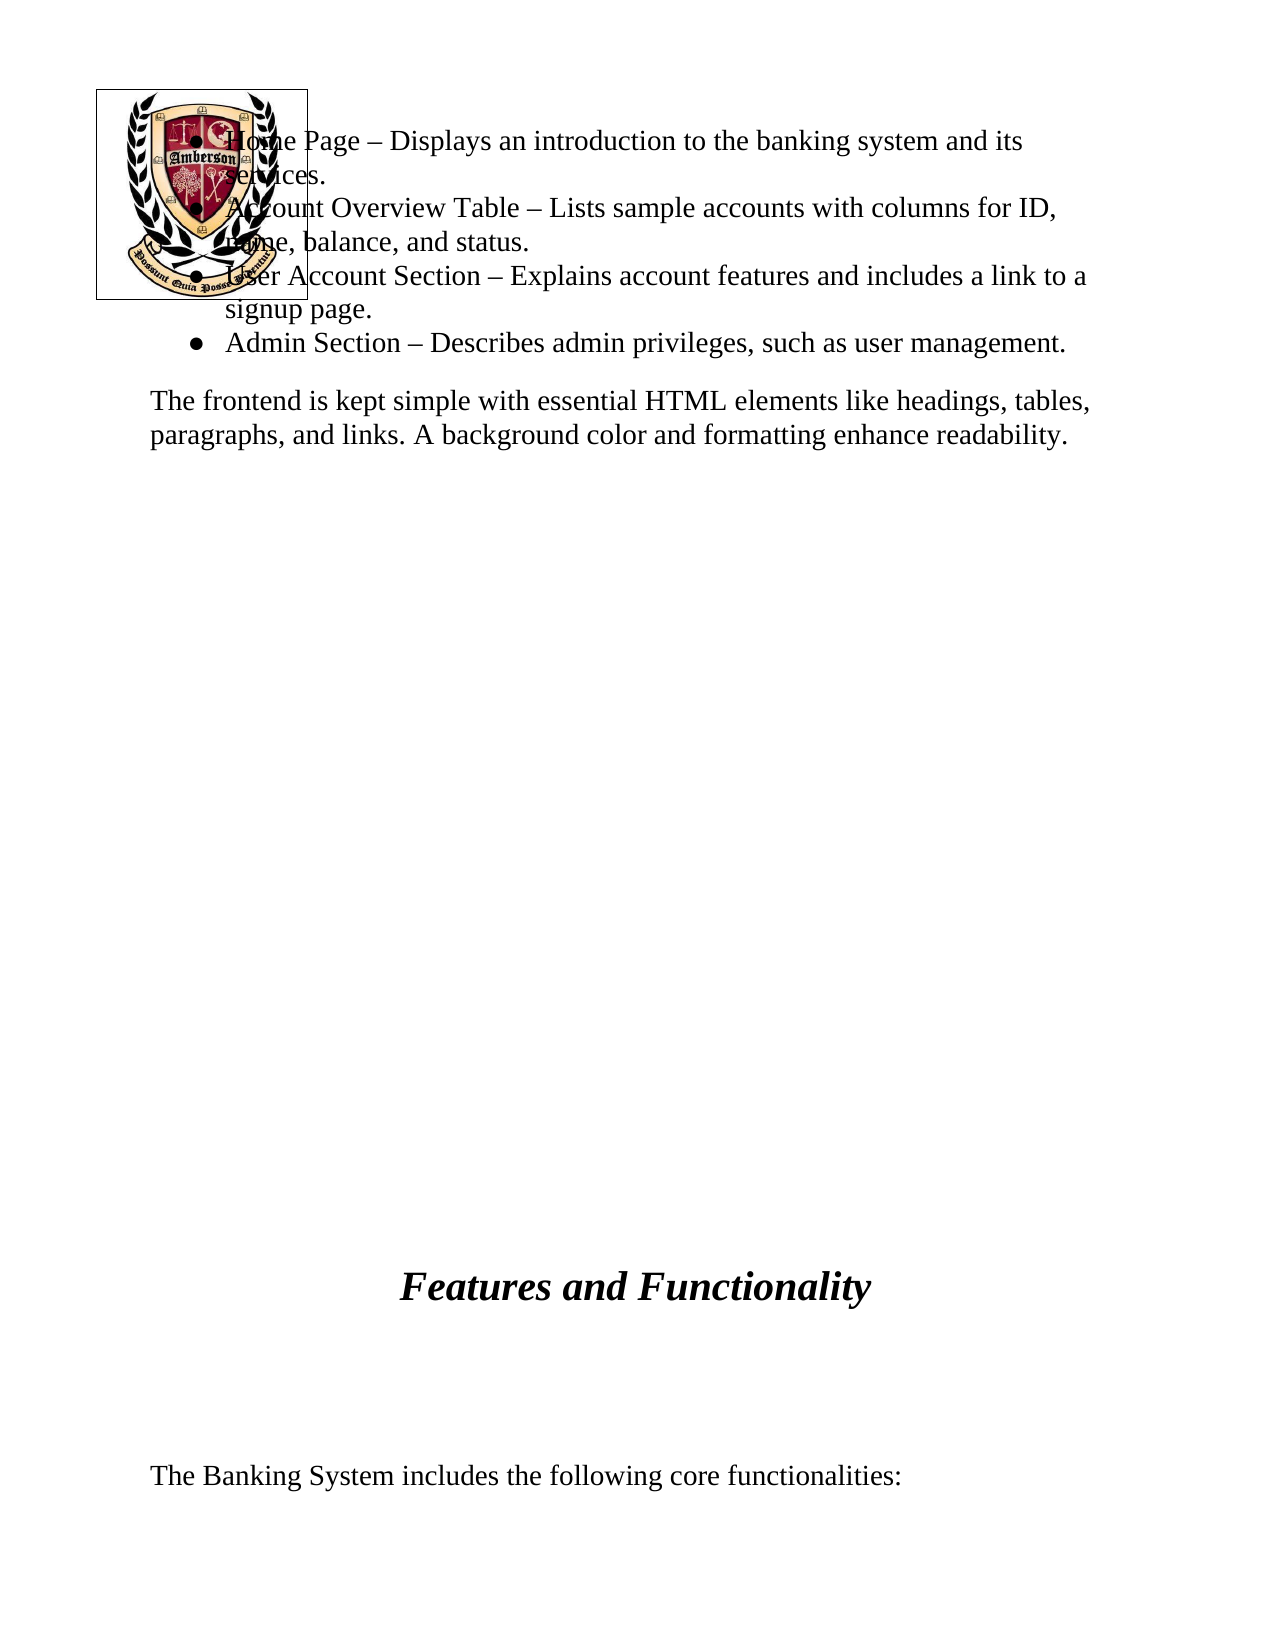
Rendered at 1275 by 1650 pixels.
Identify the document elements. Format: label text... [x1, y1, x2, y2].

text The Banking System includes the following core functionalities: [150, 1458, 1125, 1492]
list User Account Section – Explains account features and includes a link to a signup page. [187, 258, 1125, 325]
picture [97, 90, 307, 299]
text The frontend is kept simple with essential HTML elements like headings, tables, paragraphs, and links. A background color and formatting enhance readability. [150, 383, 1125, 450]
text Features and Functionality [150, 1261, 1125, 1309]
list Admin Section – Describes admin privileges, such as user management. [187, 325, 1125, 358]
list Home Page – Displays an introduction to the banking system and its services. [187, 123, 1125, 191]
list Account Overview Table – Lists sample accounts with columns for ID, name, balance, and status. [187, 191, 1125, 258]
